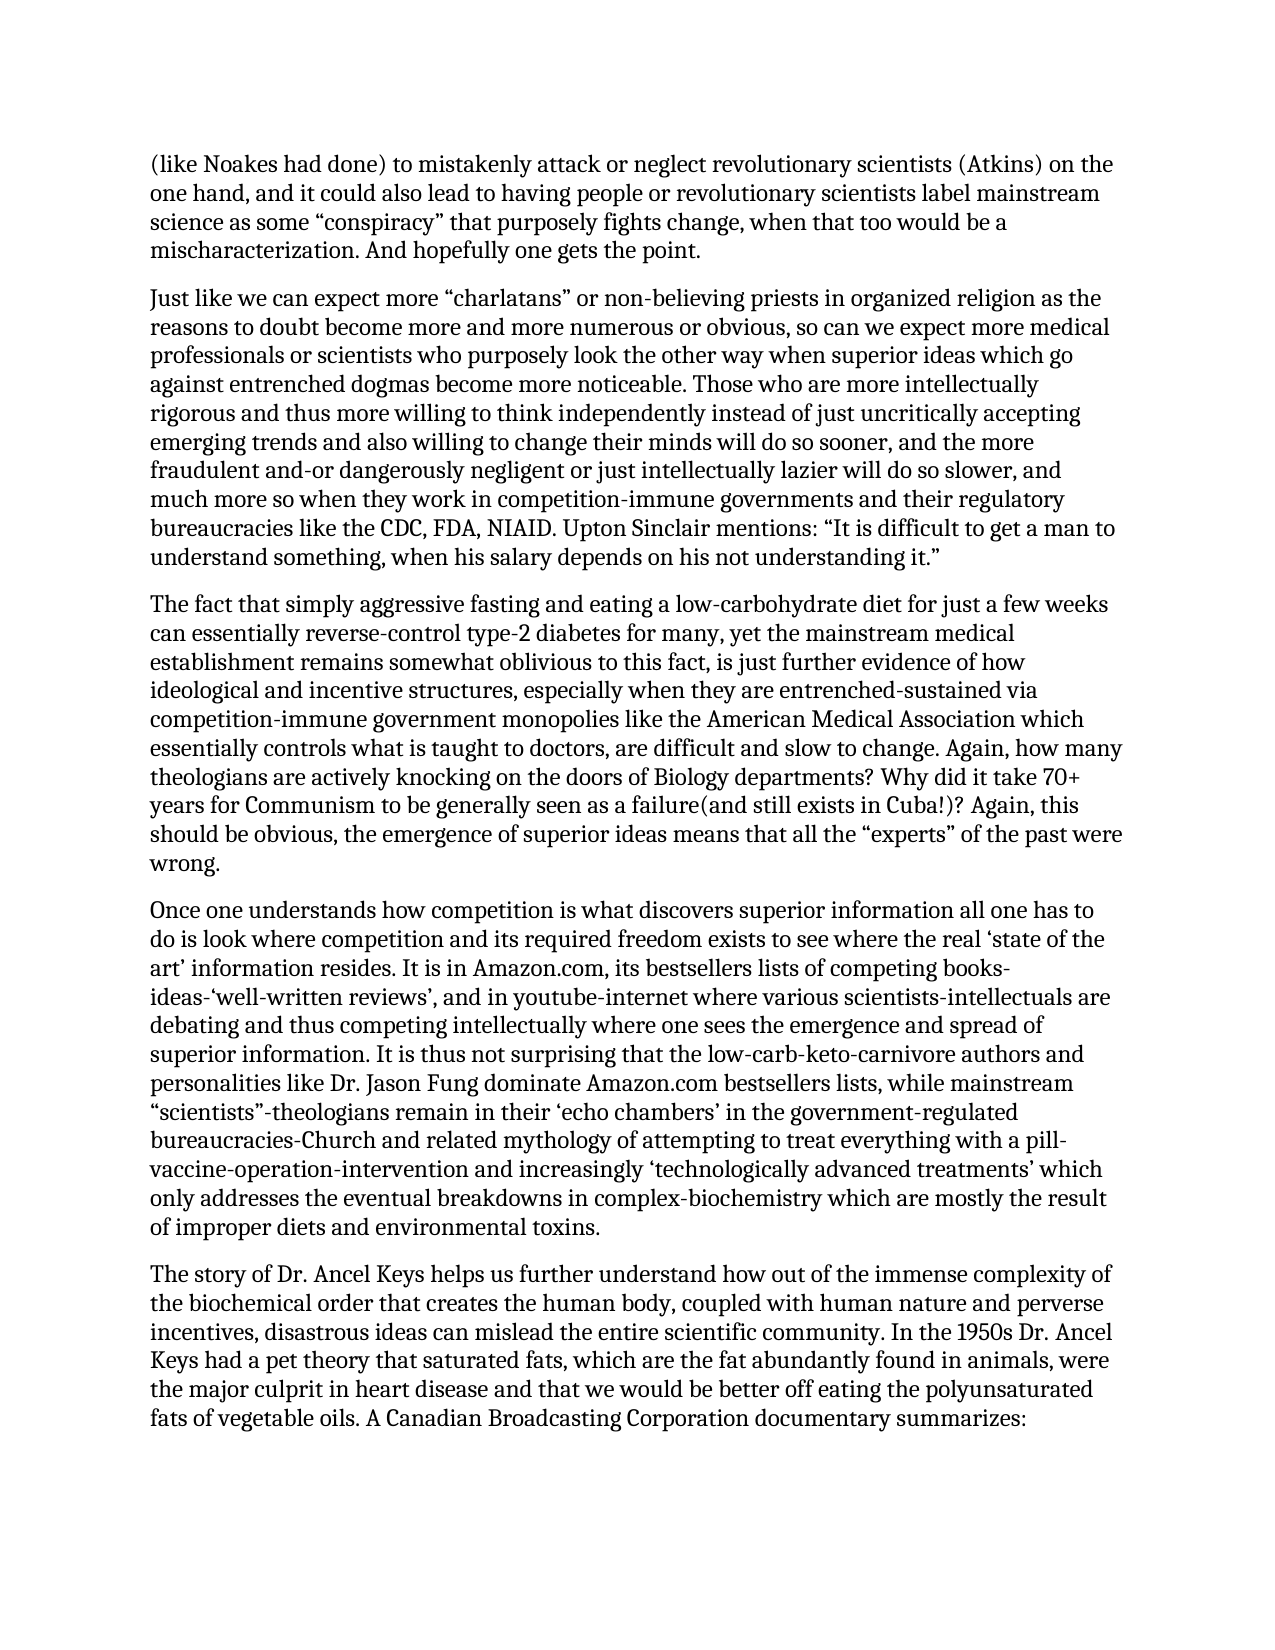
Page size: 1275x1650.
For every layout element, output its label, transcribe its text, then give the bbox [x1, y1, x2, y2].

text Once one understands how competition is what discovers superior information all one has to do is look where competition and its required freedom exists to see where the real ‘state of the art’ information resides. It is in Amazon.com, its bestsellers lists of competing books-ideas-‘well-written reviews’, and in youtube-internet where various scientists-intellectuals are debating and thus competing intellectually where one sees the emergence and spread of superior information. It is thus not surprising that the low-carb-keto-carnivore authors and personalities like Dr. Jason Fung dominate Amazon.com bestsellers lists, while mainstream “scientists”-theologians remain in their ‘echo chambers’ in the government-regulated bureaucracies-Church and related mythology of attempting to treat everything with a pill-vaccine-operation-intervention and increasingly ‘technologically advanced treatments’ which only addresses the eventual breakdowns in complex-biochemistry which are mostly the result of improper diets and environmental toxins. [150, 896, 1125, 1241]
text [150, 150, 1125, 265]
text The fact that simply aggressive fasting and eating a low-carbohydrate diet for just a few weeks can essentially reverse-control type-2 diabetes for many, yet the mainstream medical establishment remains somewhat oblivious to this fact, is just further evidence of how ideological and incentive structures, especially when they are entrenched-sustained via competition-immune government monopolies like the American Medical Association which essentially controls what is taught to doctors, are difficult and slow to change. Again, how many theologians are actively knocking on the doors of Biology departments? Why did it take 70+ years for Communism to be generally seen as a failure(and still exists in Cuba!)? Again, this should be obvious, the emergence of superior ideas means that all the “experts” of the past were wrong. [150, 590, 1125, 877]
text The story of Dr. Ancel Keys helps us further understand how out of the immense complexity of the biochemical order that creates the human body, coupled with human nature and perverse incentives, disastrous ideas can mislead the entire scientific community. In the 1950s Dr. Ancel Keys had a pet theory that saturated fats, which are the fat abundantly found in animals, were the major culprit in heart disease and that we would be better off eating the polyunsaturated fats of vegetable oils. A Canadian Broadcasting Corporation documentary summarizes: [150, 1260, 1125, 1432]
text Just like we can expect more “charlatans” or non-believing priests in organized religion as the reasons to doubt become more and more numerous or obvious, so can we expect more medical professionals or scientists who purposely look the other way when superior ideas which go against entrenched dogmas become more noticeable. Those who are more intellectually rigorous and thus more willing to think independently instead of just uncritically accepting emerging trends and also willing to change their minds will do so sooner, and the more fraudulent and-or dangerously negligent or just intellectually lazier will do so slower, and much more so when they work in competition-immune governments and their regulatory bureaucracies like the CDC, FDA, NIAID. Upton Sinclair mentions: “It is difficult to get a man to understand something, when his salary depends on his not understanding it.” [150, 284, 1125, 571]
